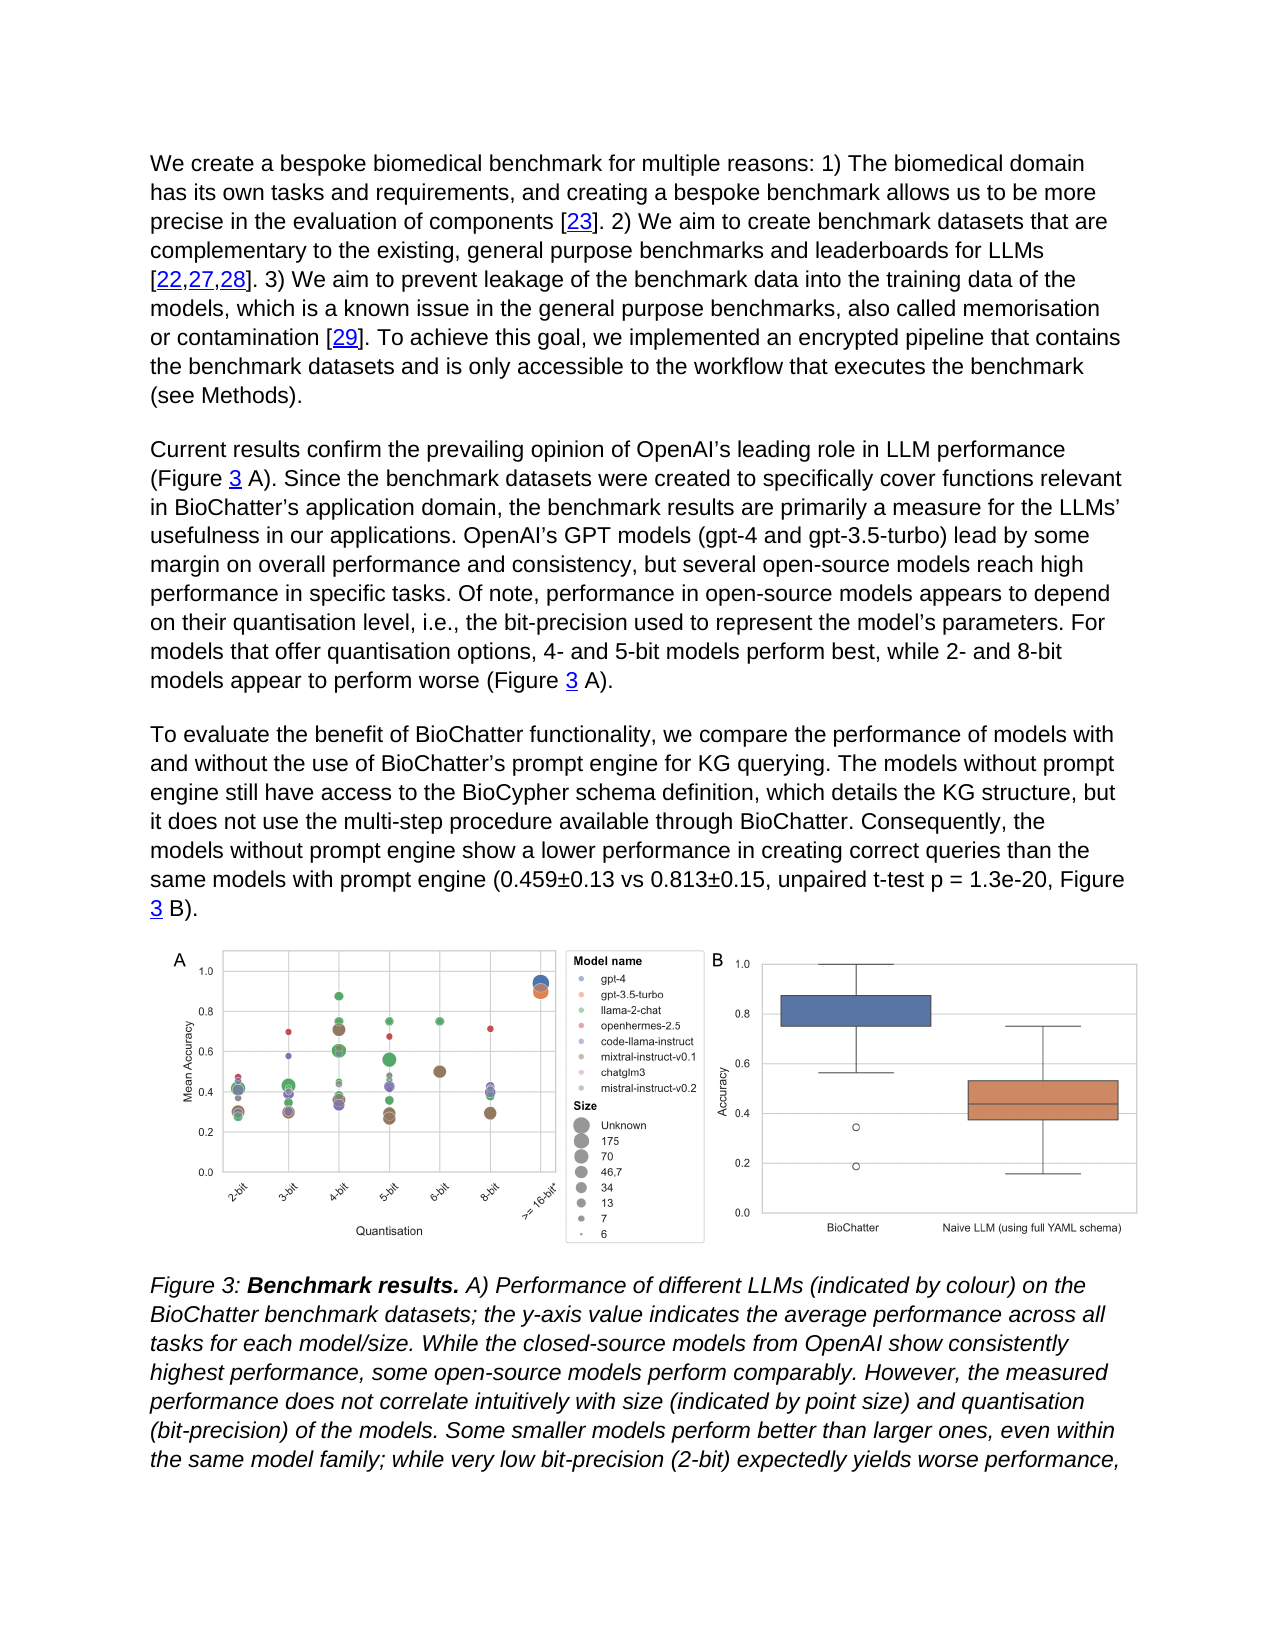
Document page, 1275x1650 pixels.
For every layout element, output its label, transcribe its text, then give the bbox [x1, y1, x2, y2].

picture [168, 948, 1144, 1245]
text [150, 1272, 1125, 1472]
text To evaluate the benefit of BioChatter functionality, we compare the performance of models with and without the use of BioChatter’s prompt engine for KG querying. The models without prompt engine still have access to the BioCypher schema definition, which details the KG structure, but it does not use the multi-step procedure available through BioChatter. Consequently, the models without prompt engine show a lower performance in creating correct queries than the same models with prompt engine (0.459±0.13 vs 0.813±0.15, unpaired t-test p = 1.3e-20, Figure 3 B). [150, 721, 1125, 921]
text Current results confirm the prevailing opinion of OpenAI’s leading role in LLM performance (Figure 3 A). Since the benchmark datasets were created to specifically cover functions relevant in BioChatter’s application domain, the benchmark results are primarily a measure for the LLMs’ usefulness in our applications. OpenAI’s GPT models (gpt-4 and gpt-3.5-turbo) lead by some margin on overall performance and consistency, but several open-source models reach high performance in specific tasks. Of note, performance in open-source models appears to depend on their quantisation level, i.e., the bit-precision used to represent the model’s parameters. For models that offer quantisation options, 4- and 5-bit models perform best, while 2- and 8-bit models appear to perform worse (Figure 3 A). [150, 436, 1125, 694]
text We create a bespoke biomedical benchmark for multiple reasons: 1) The biomedical domain has its own tasks and requirements, and creating a bespoke benchmark allows us to be more precise in the evaluation of components [23]. 2) We aim to create benchmark datasets that are complementary to the existing, general purpose benchmarks and leaderboards for LLMs [22,27,28]. 3) We aim to prevent leakage of the benchmark data into the training data of the models, which is a known issue in the general purpose benchmarks, also called memorisation or contamination [29]. To achieve this goal, we implemented an encrypted pipeline that contains the benchmark datasets and is only accessible to the workflow that executes the benchmark (see Methods). [150, 150, 1125, 408]
